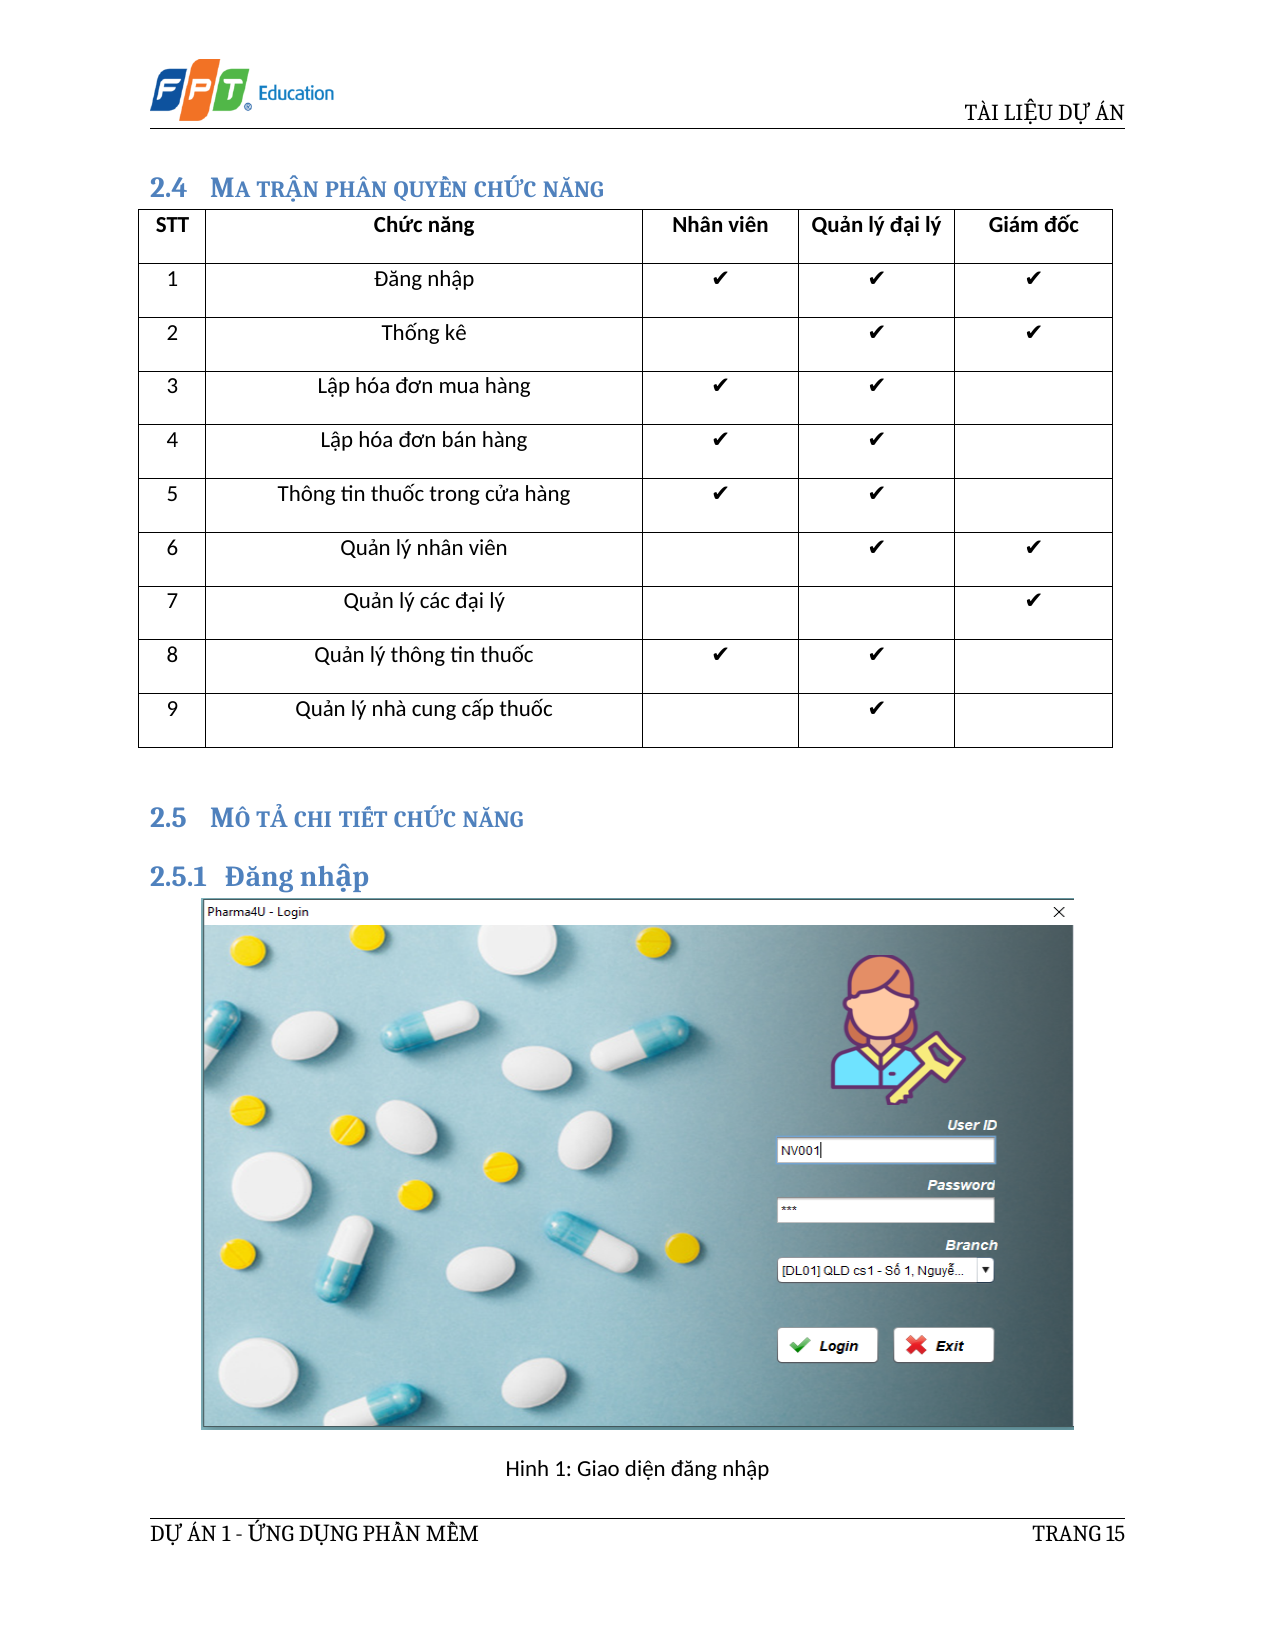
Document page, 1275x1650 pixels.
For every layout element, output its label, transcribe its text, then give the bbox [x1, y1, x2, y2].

table_cell ✔ [643, 264, 798, 317]
table_cell [955, 372, 1112, 424]
table_cell Đăng nhập [206, 264, 642, 317]
table_cell [955, 694, 1112, 747]
table_cell ✔ [799, 318, 954, 371]
table_cell 9 [139, 694, 205, 747]
table_cell Quản lý các đại lý [206, 587, 642, 639]
table_cell ✔ [799, 425, 954, 478]
table_cell [955, 640, 1112, 693]
table_header Giám đốc [955, 210, 1112, 263]
table_cell [643, 694, 798, 747]
table_cell Quản lý nhà cung cấp thuốc [206, 694, 642, 747]
picture [201, 898, 1074, 1430]
table_cell ✔ [643, 372, 798, 424]
table_cell [799, 587, 954, 639]
table_cell [955, 425, 1112, 478]
table_header STT [139, 210, 205, 263]
table_cell ✔ [799, 372, 954, 424]
table_cell 3 [139, 372, 205, 424]
table_cell ✔ [955, 533, 1112, 586]
table_cell 7 [139, 587, 205, 639]
subtitle Đăng nhập [150, 860, 1125, 894]
table_cell ✔ [643, 425, 798, 478]
table_cell Quản lý thông tin thuốc [206, 640, 642, 693]
table_cell ✔ [955, 264, 1112, 317]
table_cell ✔ [643, 479, 798, 532]
table_cell 1 [139, 264, 205, 317]
table_cell 4 [139, 425, 205, 478]
table_cell [643, 587, 798, 639]
table_cell ✔ [799, 479, 954, 532]
table_cell Lập hóa đơn mua hàng [206, 372, 642, 424]
table_header Nhân viên [643, 210, 798, 263]
table_cell 6 [139, 533, 205, 586]
table_header Chức năng [206, 210, 642, 263]
table_cell ✔ [643, 640, 798, 693]
table_cell [955, 479, 1112, 532]
subtitle Mô tả chi tiết chức năng [150, 801, 1125, 834]
table_cell ✔ [799, 533, 954, 586]
table_cell 5 [139, 479, 205, 532]
table_cell ✔ [955, 587, 1112, 639]
table_cell Quản lý nhân viên [206, 533, 642, 586]
table_cell ✔ [799, 694, 954, 747]
table_cell Thông tin thuốc trong cửa hàng [206, 479, 642, 532]
table_cell 8 [139, 640, 205, 693]
table_cell ✔ [799, 264, 954, 317]
table_cell ✔ [955, 318, 1112, 371]
picture [150, 59, 336, 121]
table_cell 2 [139, 318, 205, 371]
table_cell ✔ [799, 640, 954, 693]
table_cell Thống kê [206, 318, 642, 371]
table_cell [643, 318, 798, 371]
subtitle Ma trận phân quyền chức năng [150, 171, 1125, 204]
table_cell [643, 533, 798, 586]
table_cell Lập hóa đơn bán hàng [206, 425, 642, 478]
text Hinh 1: Giao diện đăng nhập [150, 1454, 1125, 1482]
table_header Quản lý đại lý [799, 210, 954, 263]
